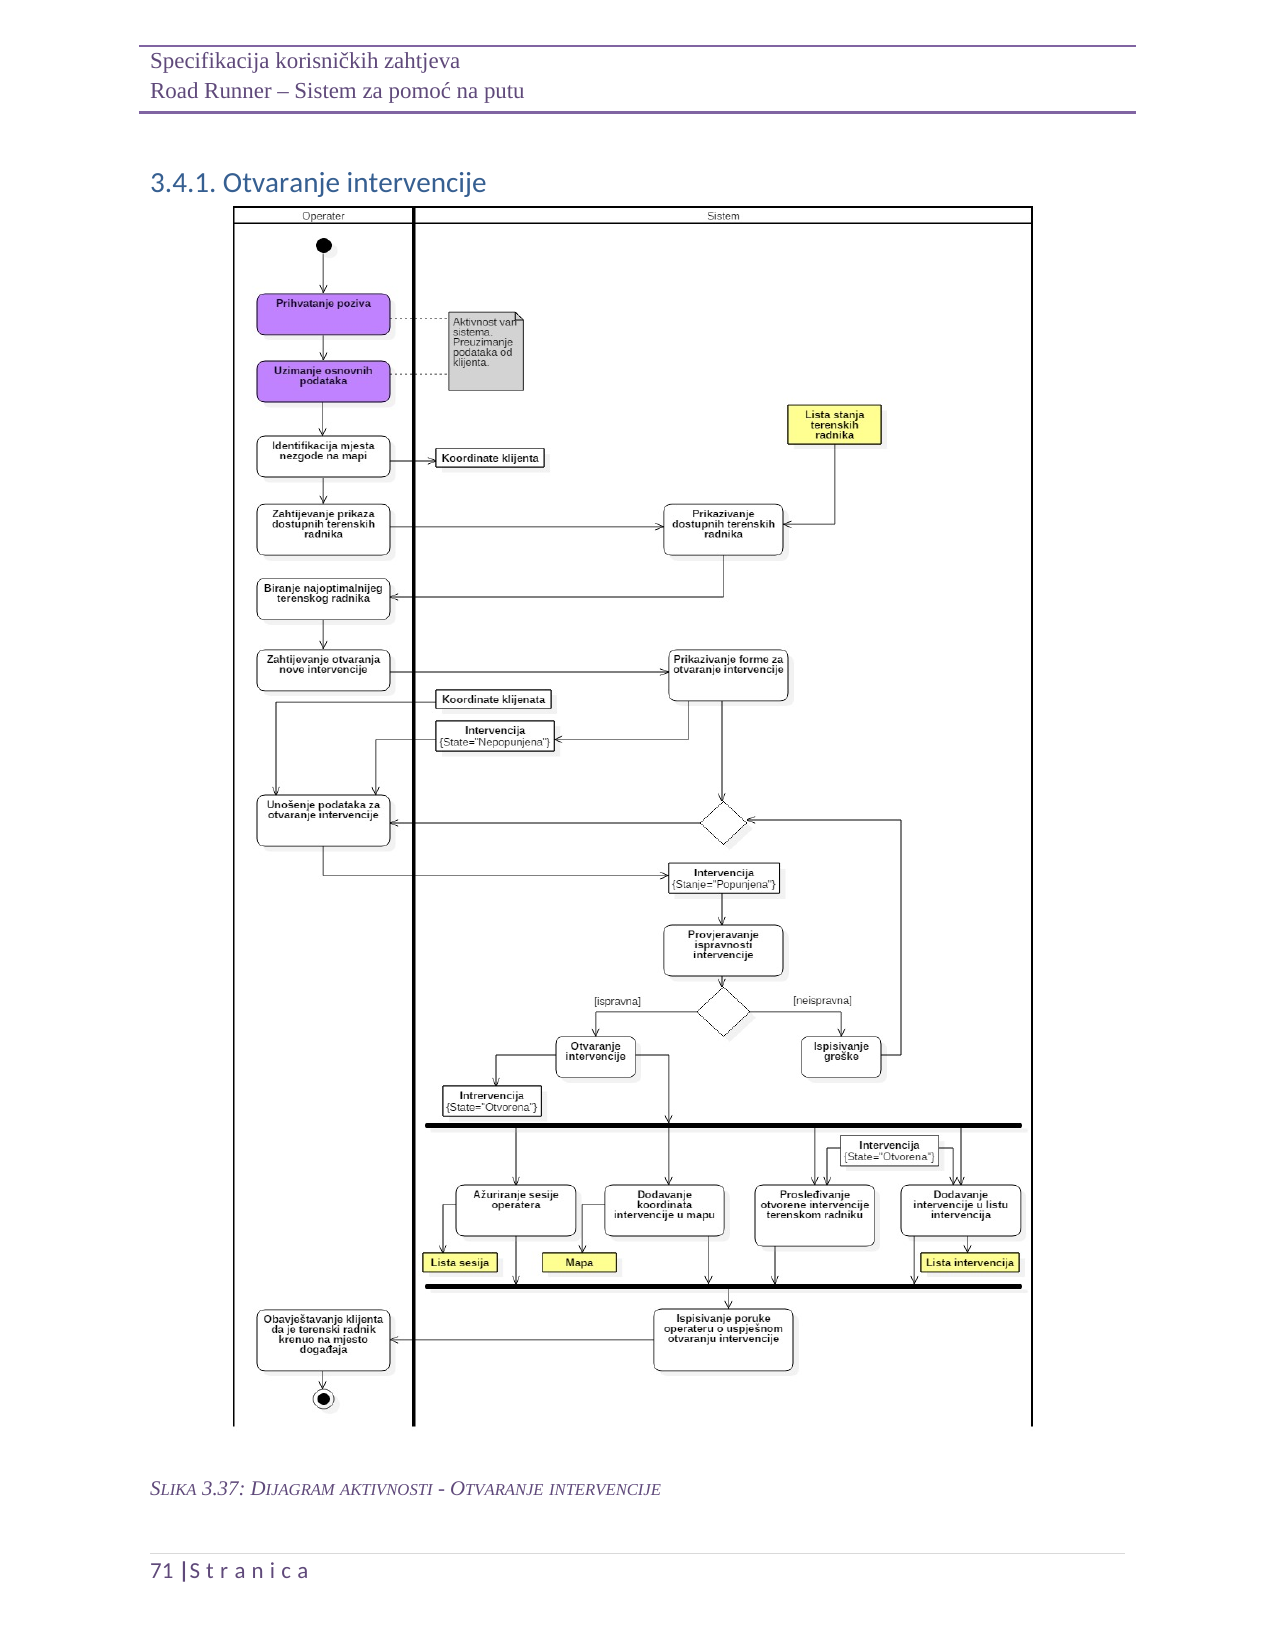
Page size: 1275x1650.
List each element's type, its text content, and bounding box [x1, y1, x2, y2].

text Slika 3.37: Dijagram aktivnosti - Otvaranje intervencije [150, 1475, 1125, 1499]
picture [225, 200, 1065, 1457]
subtitle 3.4.1. Otvaranje intervencije [150, 164, 1125, 200]
